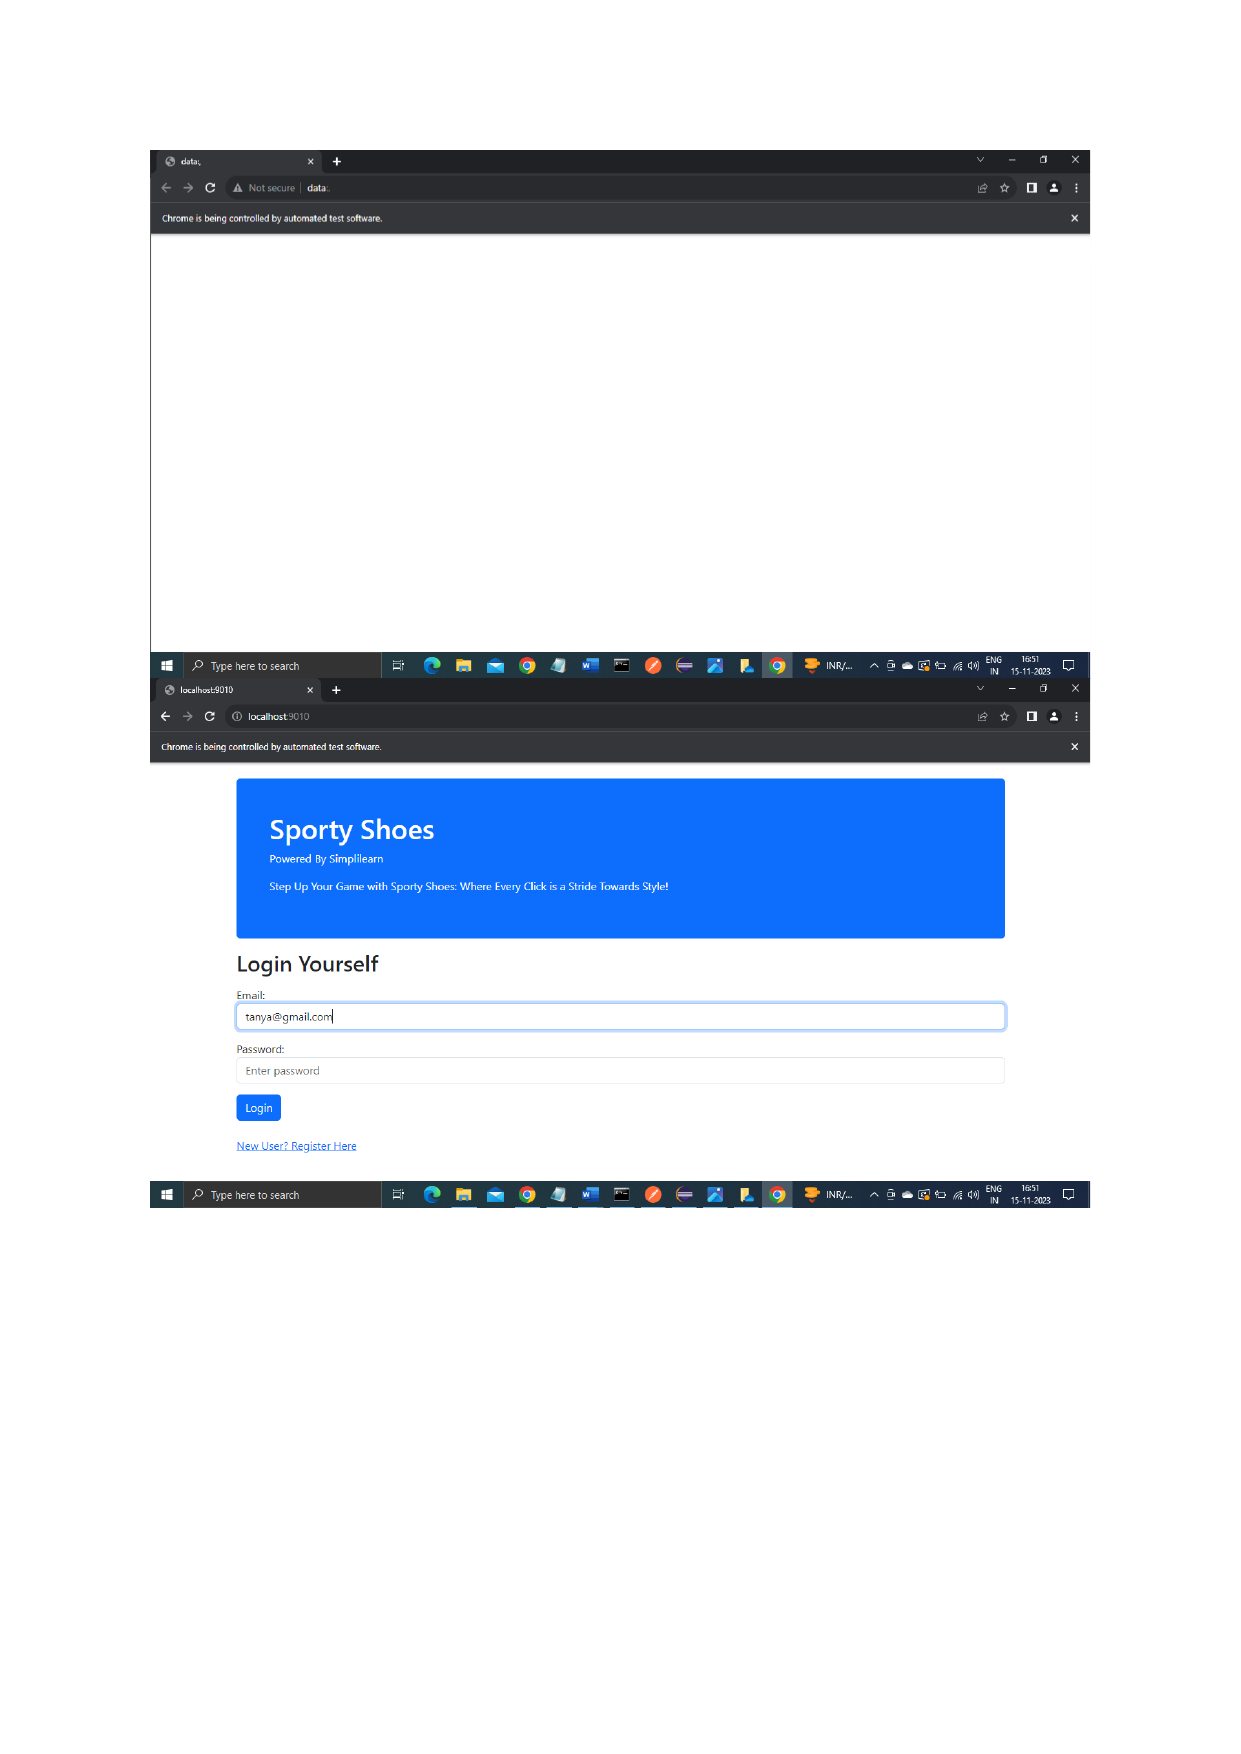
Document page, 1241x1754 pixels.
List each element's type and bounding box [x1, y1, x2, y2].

picture [150, 150, 1091, 1208]
